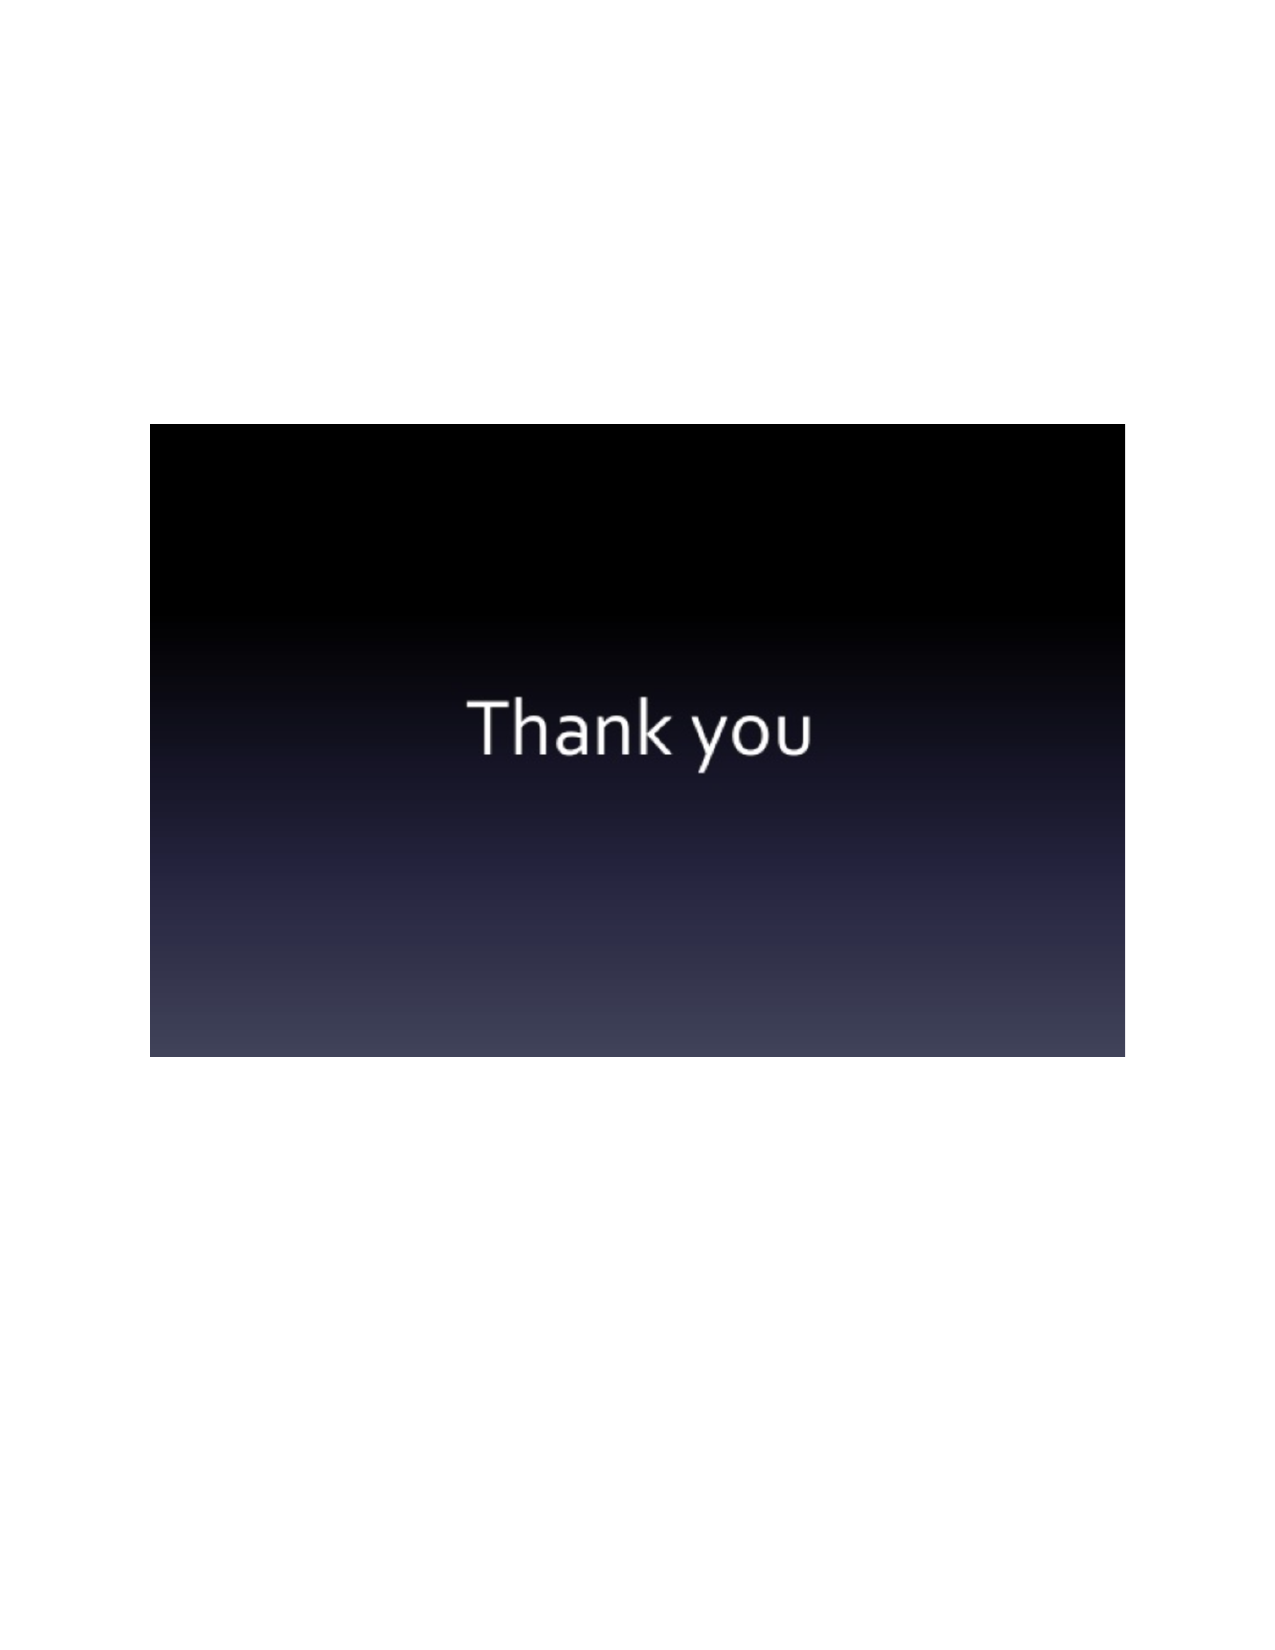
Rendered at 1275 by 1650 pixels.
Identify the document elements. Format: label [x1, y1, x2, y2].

picture [150, 424, 1125, 1057]
